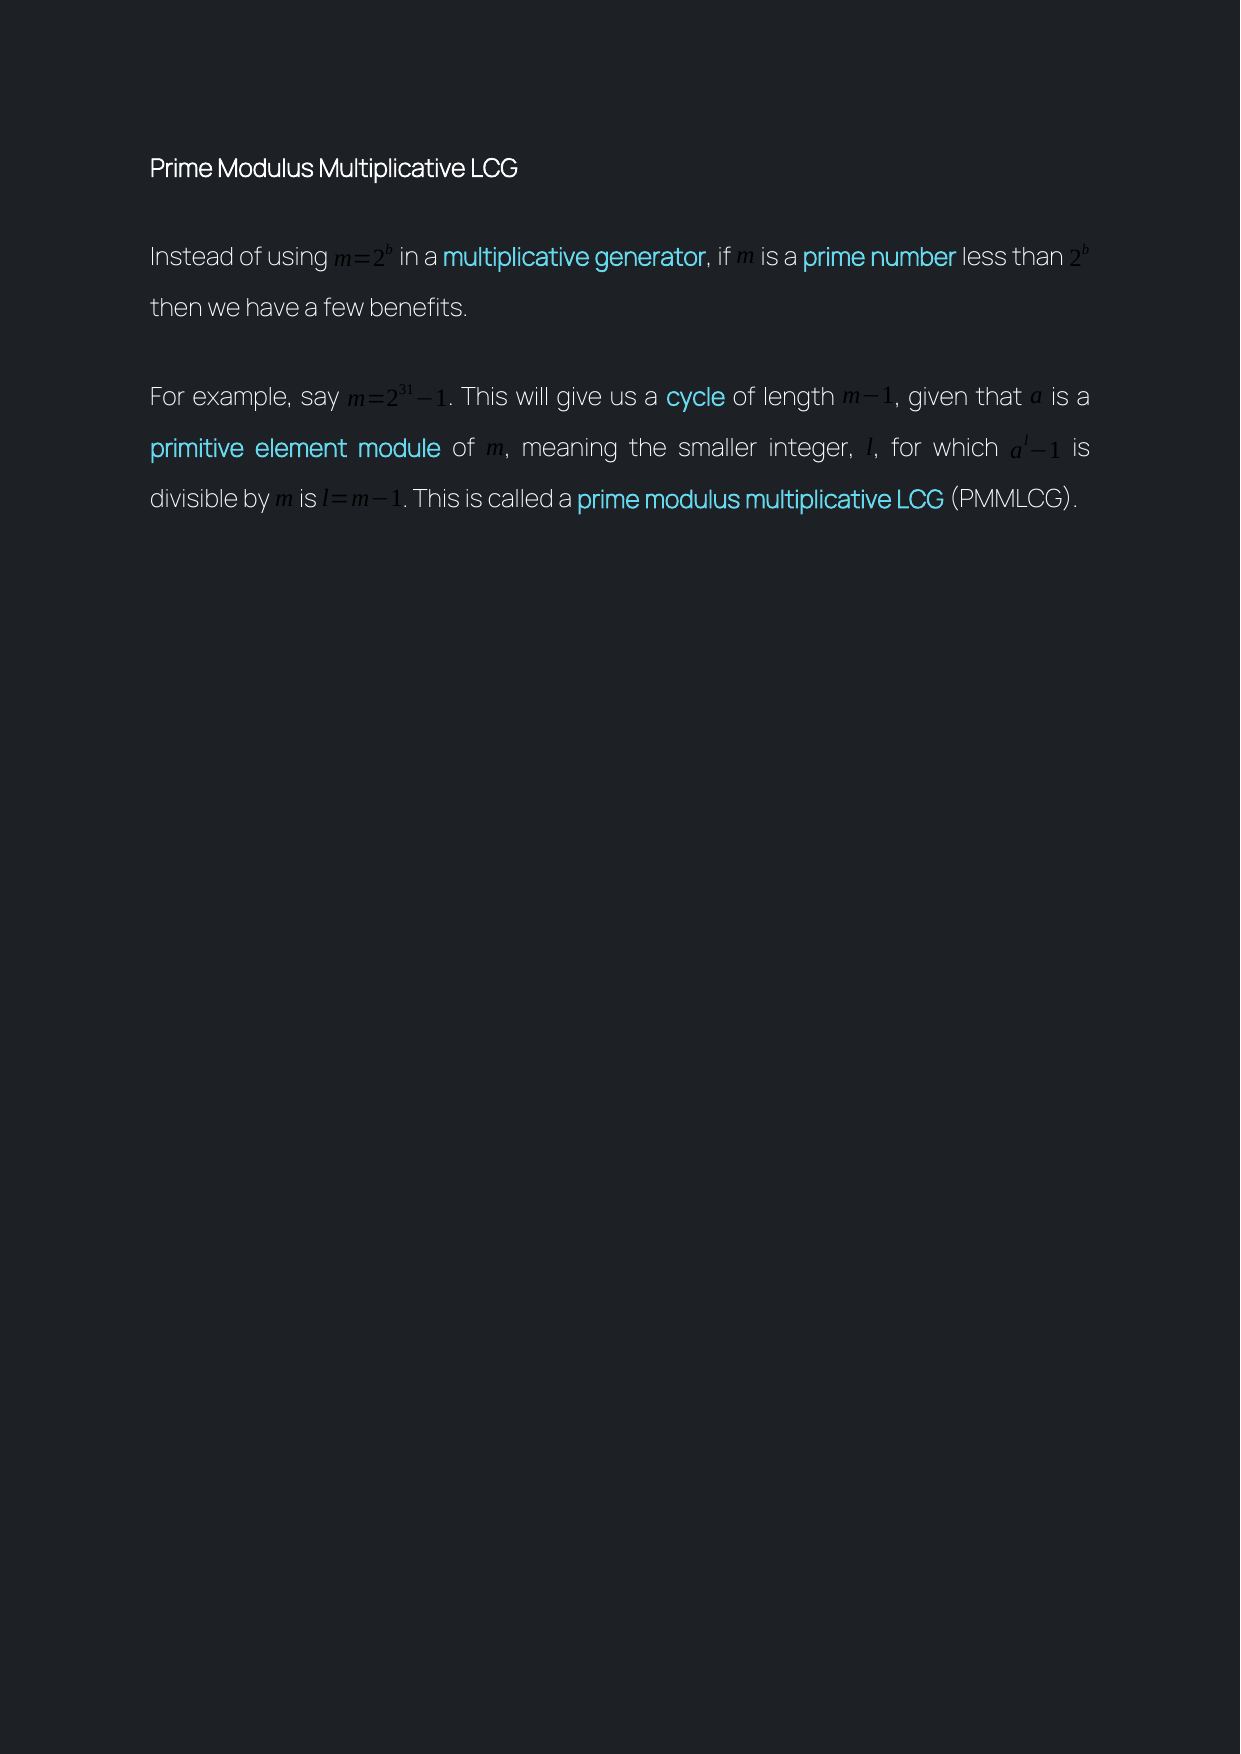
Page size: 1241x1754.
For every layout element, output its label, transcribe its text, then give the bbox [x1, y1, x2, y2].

text For example, say . This will give us a cycle of length , given that is a primitive element module of , meaning the smaller integer, , for which is divisible by is . This is called a prime modulus multiplicative LCG (PMMLCG). [150, 379, 1090, 515]
text Instead of using in a multiplicative generator, if is a prime number less than then we have a few benefits. [150, 239, 1090, 324]
subtitle Prime Modulus Multiplicative LCG [150, 150, 1090, 184]
